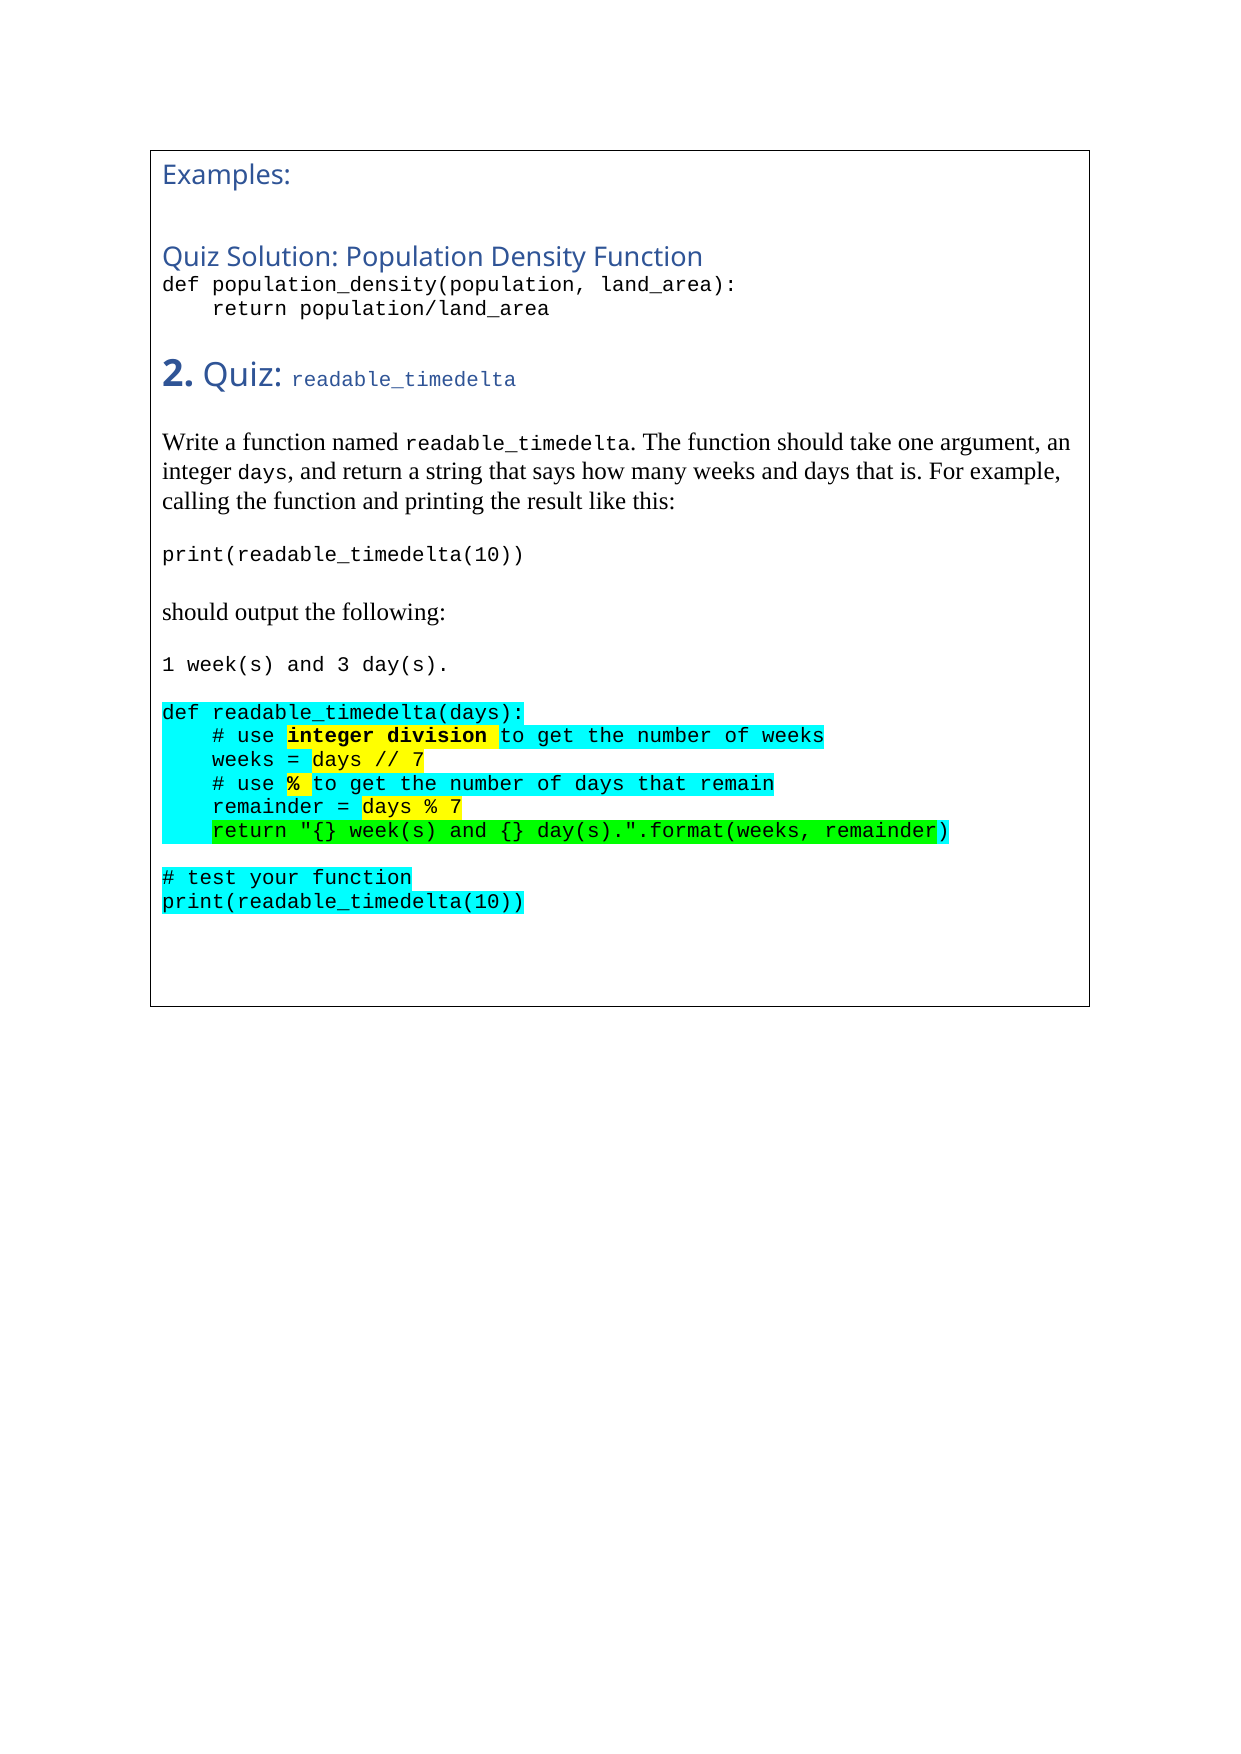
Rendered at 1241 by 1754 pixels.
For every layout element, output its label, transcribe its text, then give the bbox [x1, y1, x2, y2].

table_header Examples: Quiz Solution: Population Density Function def population_density(population, land_area): return population/land_area 2. Quiz: readable_timedelta Write a function named readable_timedelta. The function should take one argument, an integer days, and return a string that says how many weeks and days that is. For example, calling the function and printing the result like this: print(readable_timedelta(10)) should output the following: 1 week(s) and 3 day(s). def readable_timedelta(days): # use integer division to get the number of weeks weeks = days // 7 # use % to get the number of days that remain remainder = days % 7 return "{} week(s) and {} day(s).".format(weeks, remainder) # test your function print(readable_timedelta(10)) [151, 151, 1089, 1006]
